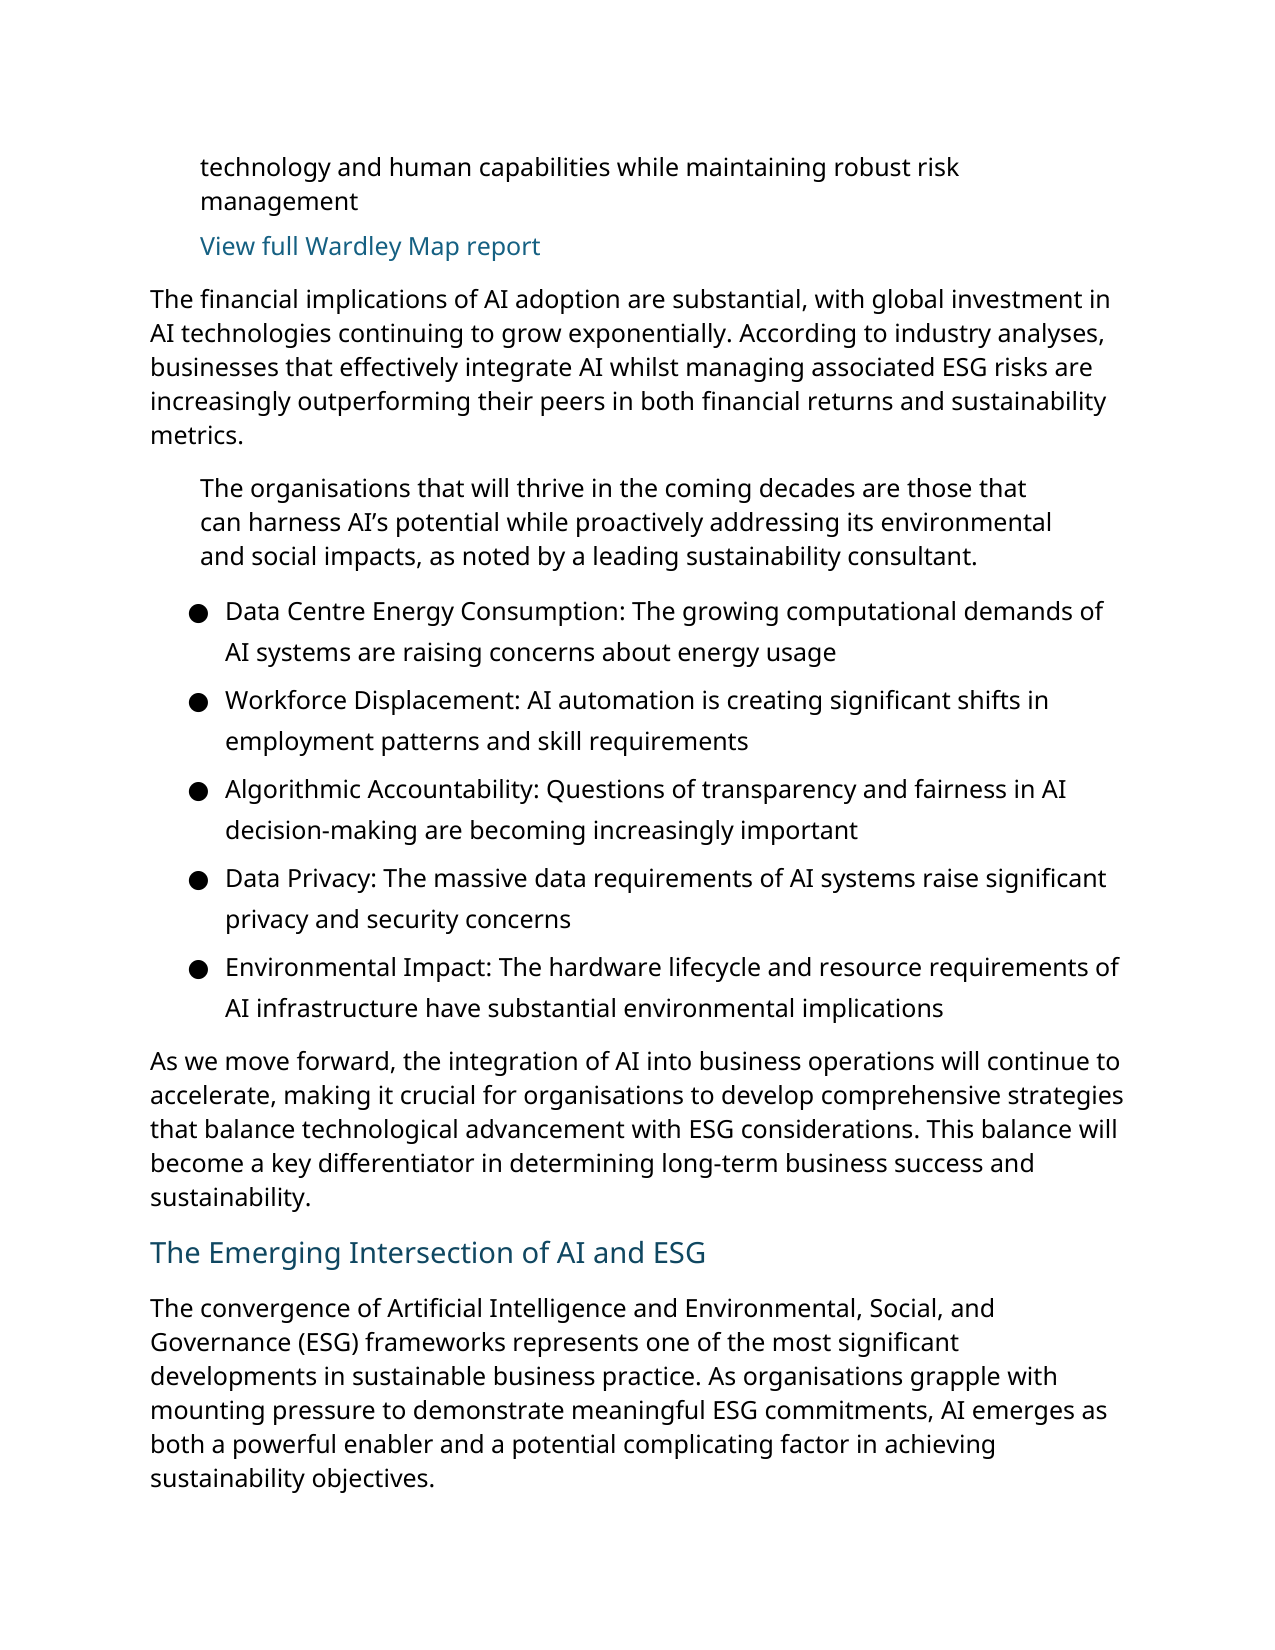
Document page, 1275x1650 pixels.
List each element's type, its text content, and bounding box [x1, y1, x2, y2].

list Environmental Impact: The hardware lifecycle and resource requirements of AI infrastructure have substantial environmental implications [187, 939, 1125, 1024]
list Data Centre Energy Consumption: The growing computational demands of AI systems are raising concerns about energy usage [187, 583, 1125, 668]
text The financial implications of AI adoption are substantial, with global investment in AI technologies continuing to grow exponentially. According to industry analyses, businesses that effectively integrate AI whilst managing associated ESG risks are increasingly outperforming their peers in both financial returns and sustainability metrics. [150, 281, 1125, 452]
subtitle The Emerging Intersection of AI and ESG [150, 1232, 1125, 1272]
text View full Wardley Map report [200, 228, 1075, 263]
text The convergence of Artificial Intelligence and Environmental, Social, and Governance (ESG) frameworks represents one of the most significant developments in sustainable business practice. As organisations grapple with mounting pressure to demonstrate meaningful ESG commitments, AI emerges as both a powerful enabler and a potential complicating factor in achieving sustainability objectives. [150, 1291, 1125, 1495]
list Data Privacy: The massive data requirements of AI systems raise significant privacy and security concerns [187, 850, 1125, 936]
text As we move forward, the integration of AI into business operations will continue to accelerate, making it crucial for organisations to develop comprehensive strategies that balance technological advancement with ESG considerations. This balance will become a key differentiator in determining long-term business success and sustainability. [150, 1043, 1125, 1214]
text The organisations that will thrive in the coming decades are those that can harness AI’s potential while proactively addressing its environmental and social impacts, as noted by a leading sustainability consultant. [200, 470, 1075, 573]
list Workforce Displacement: AI automation is creating significant shifts in employment patterns and skill requirements [187, 672, 1125, 757]
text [200, 150, 1075, 218]
list Algorithmic Accountability: Questions of transparency and fairness in AI decision-making are becoming increasingly important [187, 761, 1125, 846]
